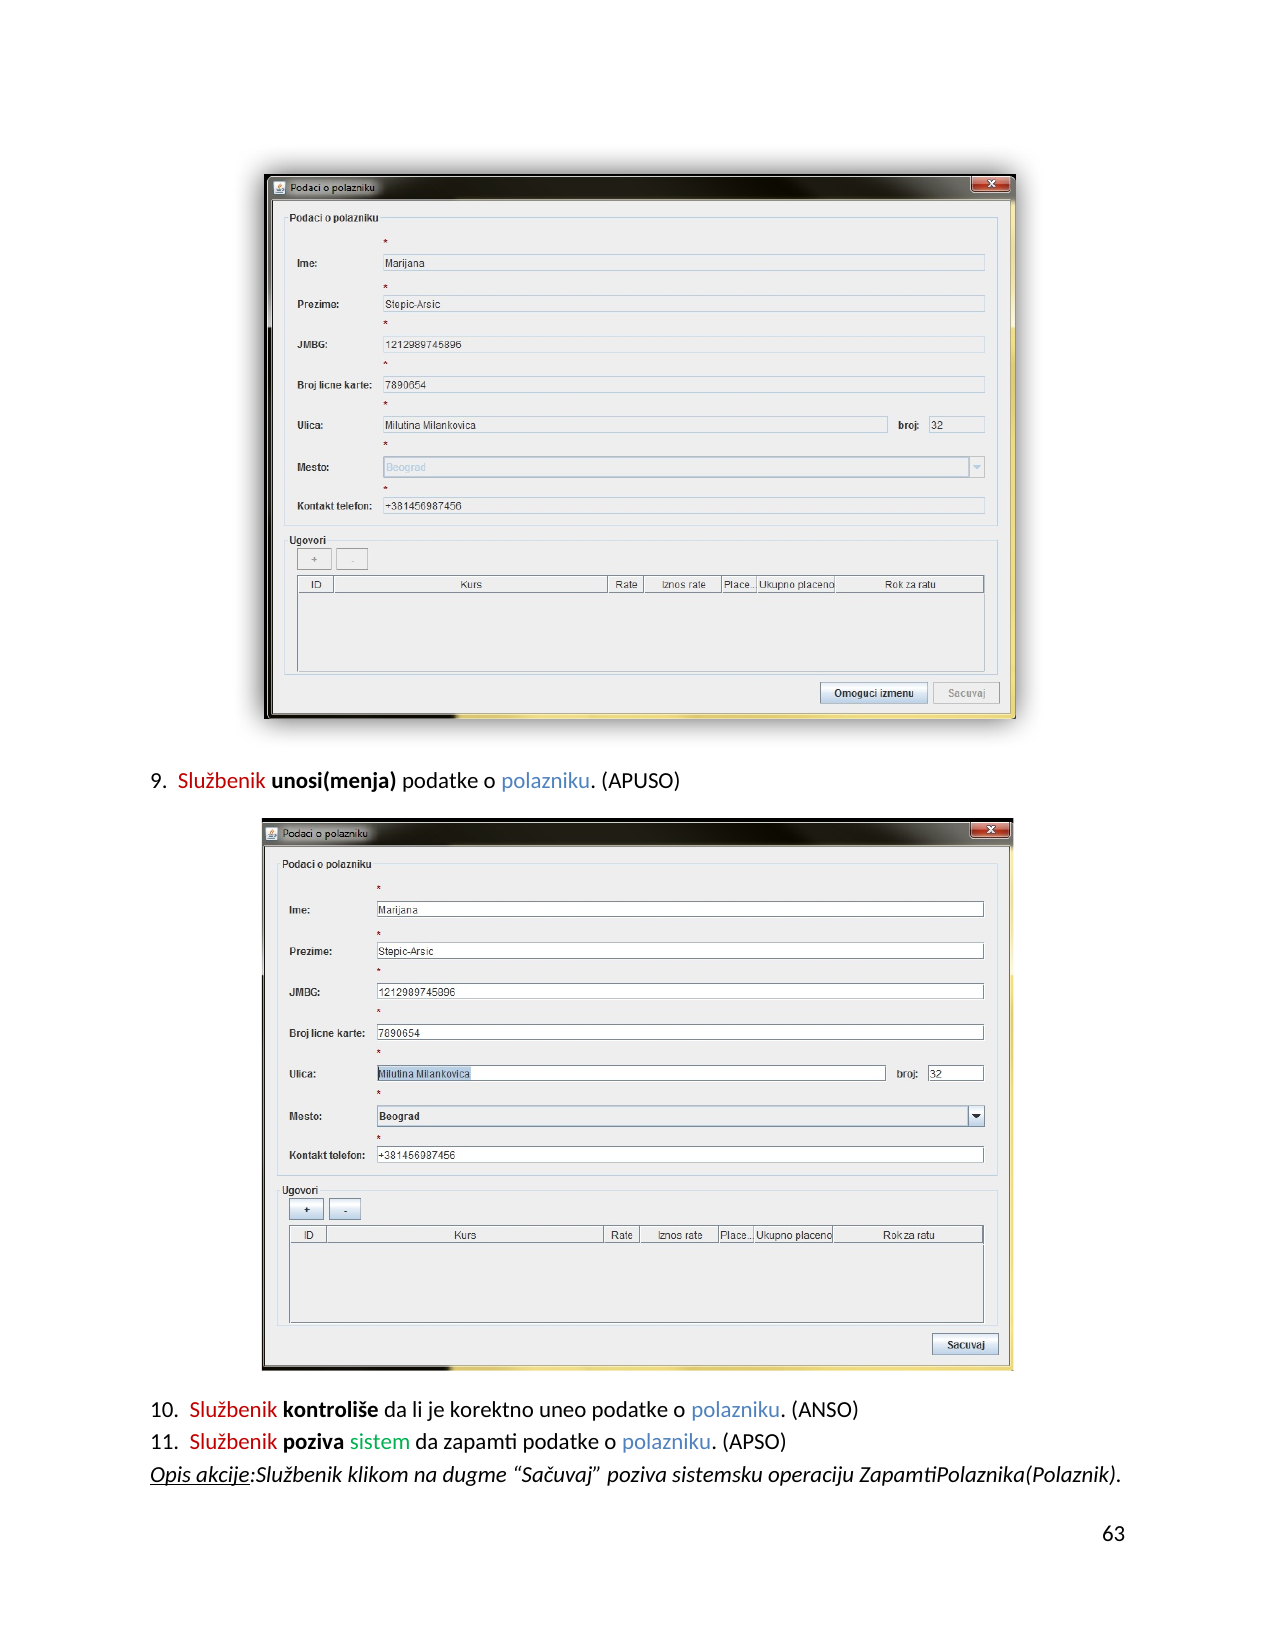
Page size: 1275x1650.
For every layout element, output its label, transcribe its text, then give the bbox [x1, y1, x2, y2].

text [150, 1395, 1125, 1488]
picture [264, 174, 1016, 719]
picture [261, 818, 1014, 1371]
text 9. Službenik unosi(menja) podatke o polazniku. (APUSO) [150, 766, 1125, 794]
